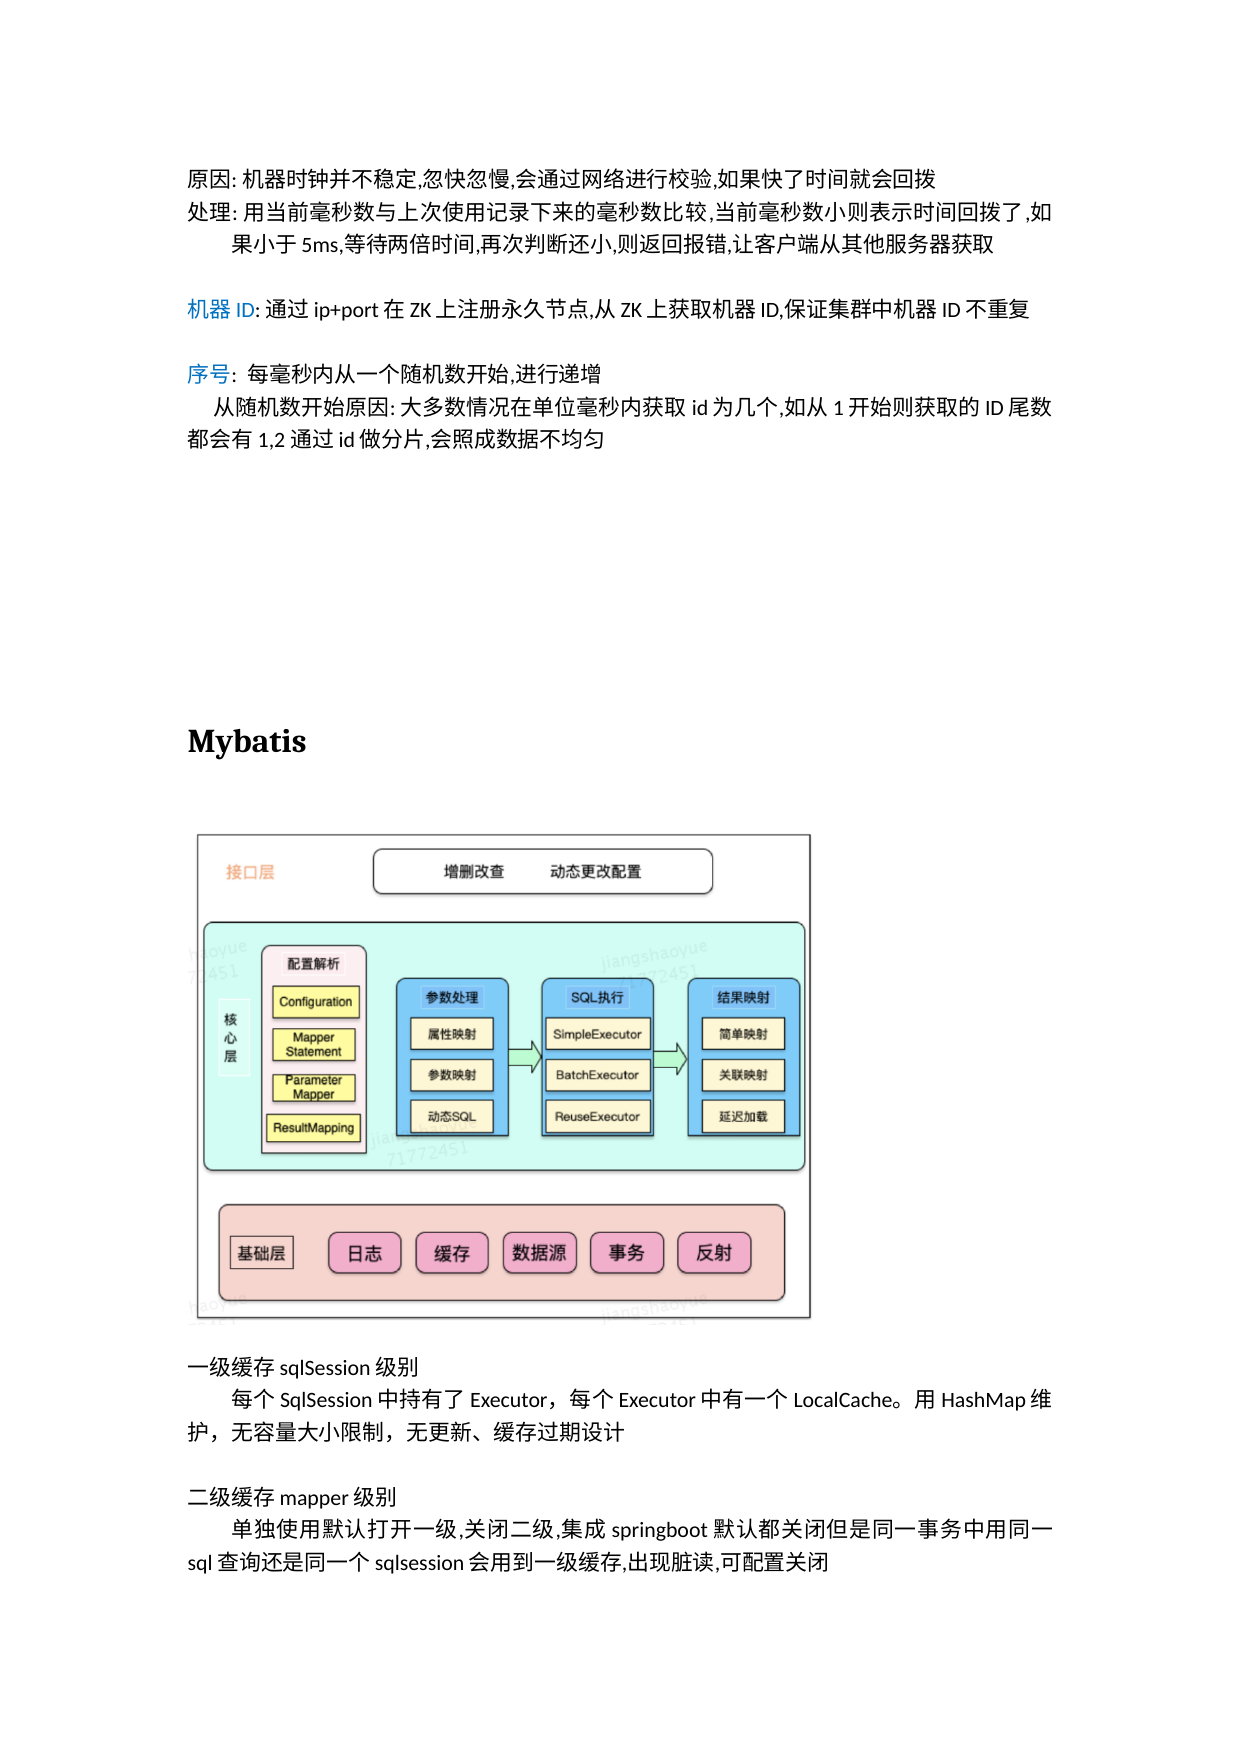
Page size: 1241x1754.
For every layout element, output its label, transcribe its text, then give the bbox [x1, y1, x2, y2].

text 二级缓存mapper级别 [187, 1479, 1053, 1512]
subtitle Mybatis [187, 709, 1053, 774]
text 每个SqlSession中持有了Executor，每个Executor中有一个LocalCache。用HashMap维护，无容量大小限制，无更新、缓存过期设计 [187, 1382, 1053, 1447]
picture [187, 829, 824, 1325]
text 机器ID: 通过ip+port在ZK上注册永久节点,从ZK上获取机器ID,保证集群中机器ID不重复 [187, 292, 1053, 324]
text 单独使用默认打开一级,关闭二级,集成springboot默认都关闭但是同一事务中用同一sql查询还是同一个sqlsession会用到一级缓存,出现脏读,可配置关闭 [187, 1512, 1053, 1577]
text 序号: 每毫秒内从一个随机数开始,进行递增 [187, 357, 1053, 389]
text 一级缓存sqlSession级别 [187, 1349, 1053, 1382]
text 从随机数开始原因: 大多数情况在单位毫秒内获取id为几个,如从1开始则获取的ID尾数都会有1,2 通过id做分片,会照成数据不均匀 [187, 389, 1053, 454]
text 处理: 用当前毫秒数与上次使用记录下来的毫秒数比较,当前毫秒数小则表示时间回拨了,如果小于5ms,等待两倍时间,再次判断还小,则返回报错,让客户端从其他服务器获取 [187, 194, 1053, 259]
text 原因: 机器时钟并不稳定,忽快忽慢,会通过网络进行校验,如果快了时间就会回拨 [187, 162, 1053, 194]
